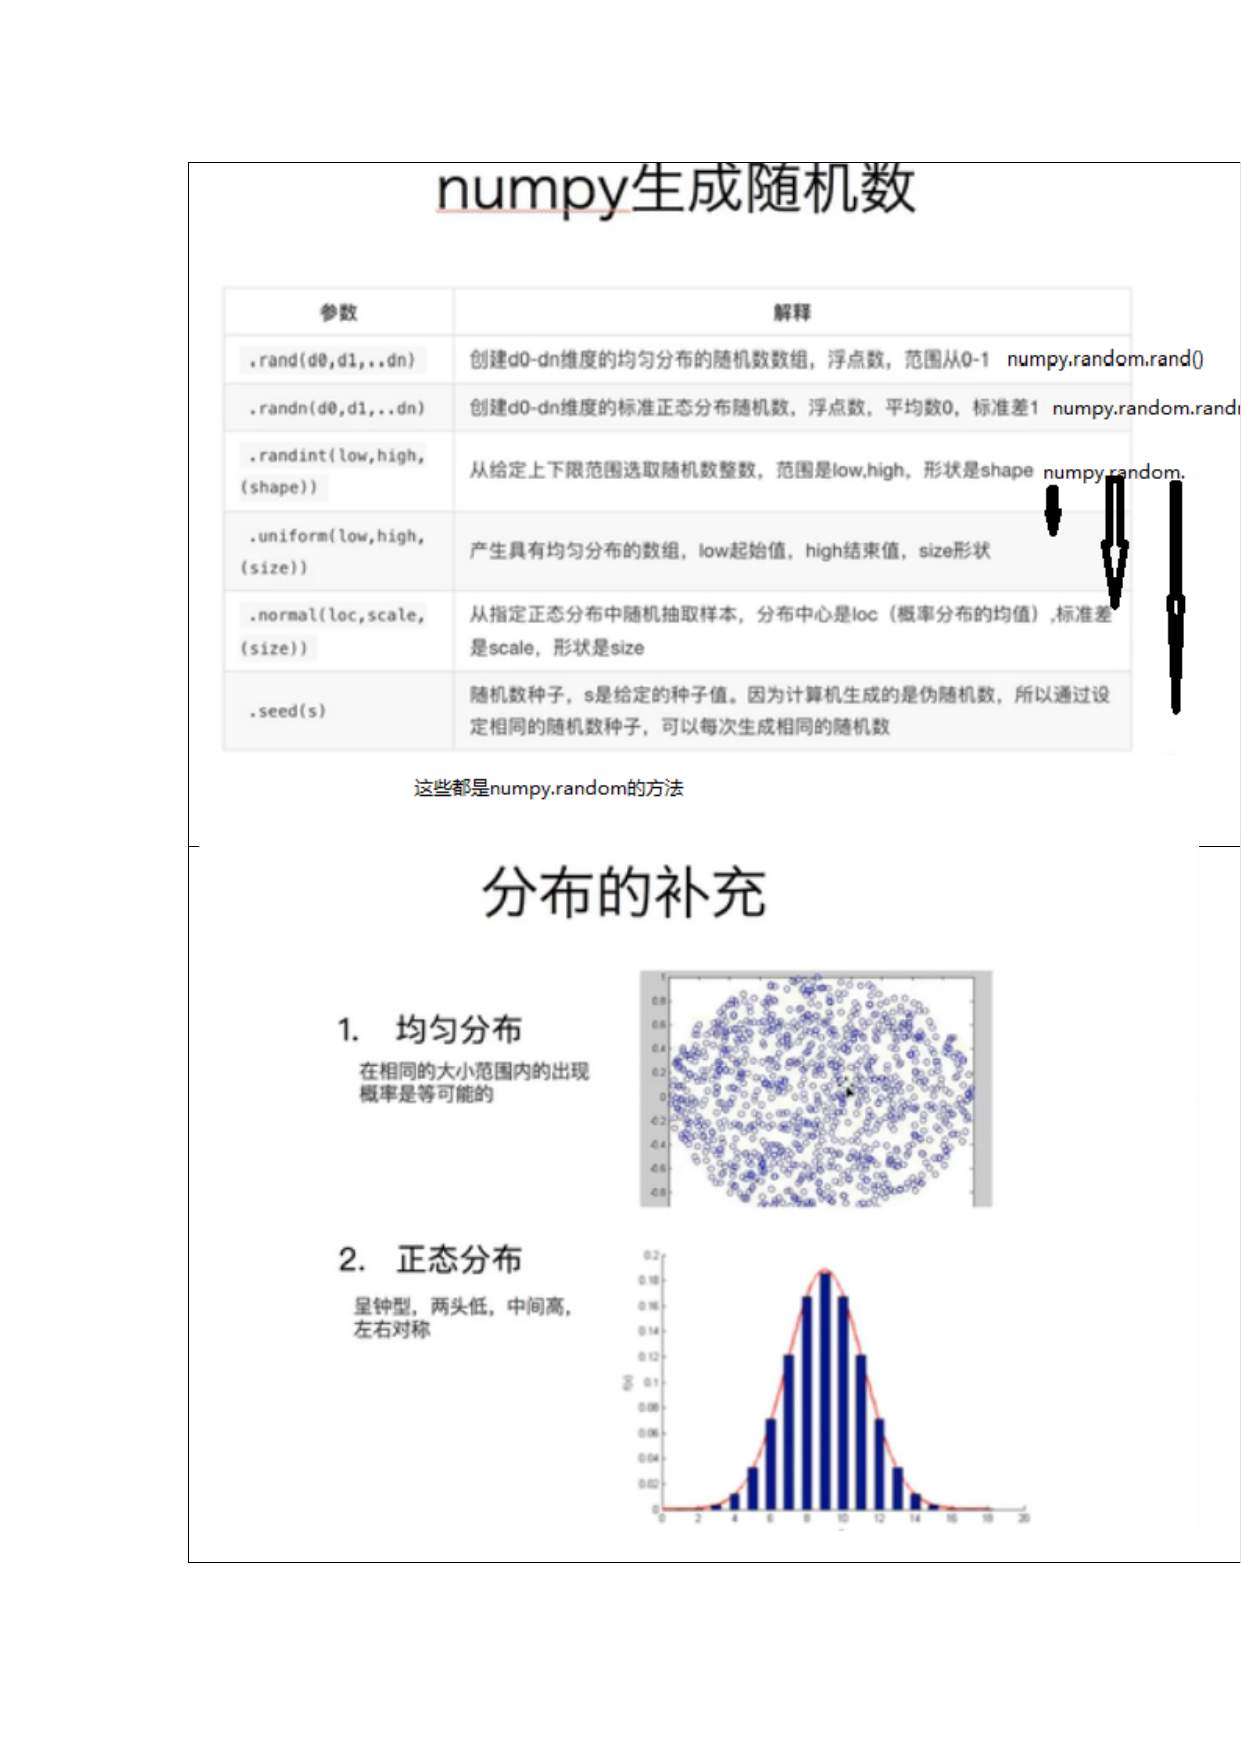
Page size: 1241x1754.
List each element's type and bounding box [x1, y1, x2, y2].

table_cell [189, 847, 1240, 1562]
table_cell [189, 163, 1240, 846]
picture [199, 163, 1241, 834]
picture [199, 846, 1200, 1531]
